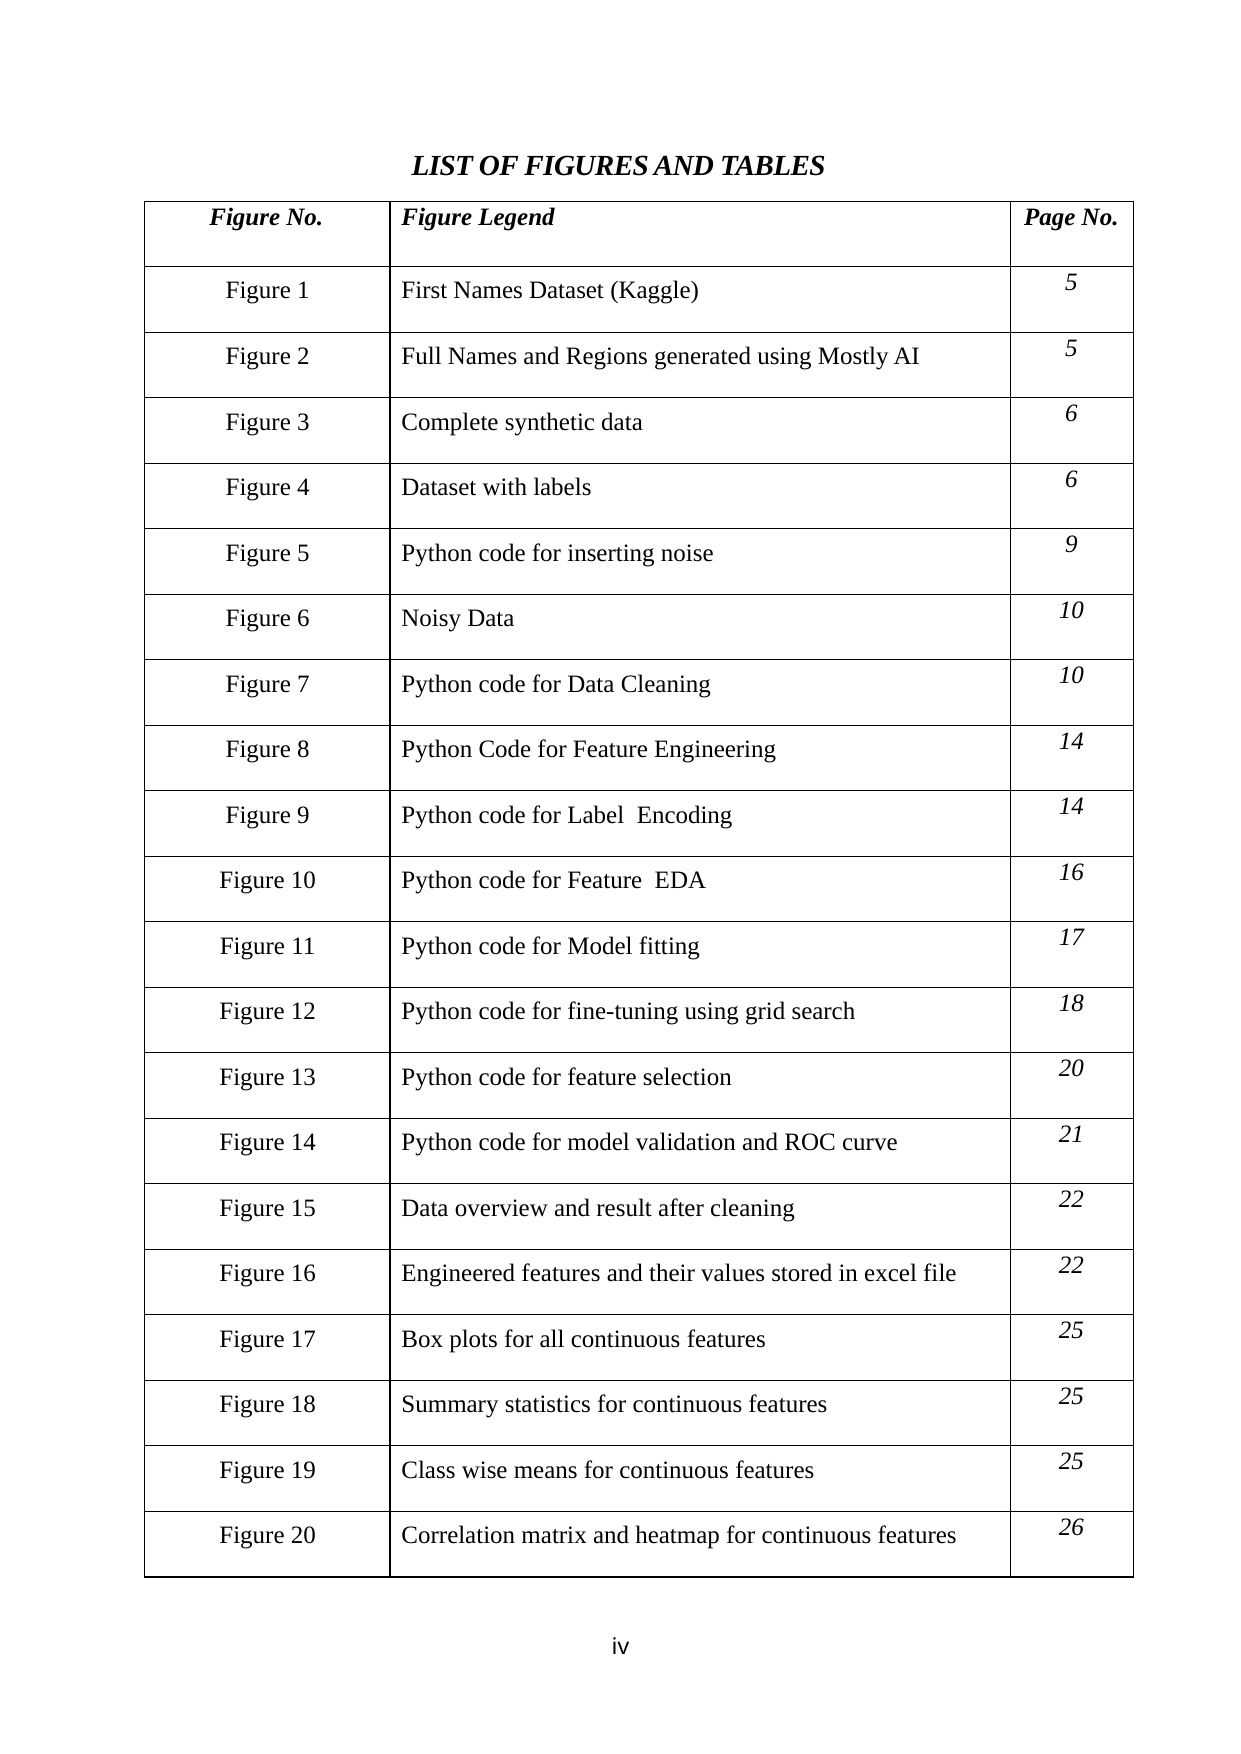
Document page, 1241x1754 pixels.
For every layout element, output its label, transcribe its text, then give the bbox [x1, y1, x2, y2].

table_cell Python Code for Feature Engineering [391, 726, 1010, 790]
table_header Figure No. [145, 202, 389, 266]
table_cell Python code for feature selection [391, 1053, 1010, 1118]
table_cell Summary statistics for continuous features [391, 1381, 1010, 1445]
table_cell Figure 3 [145, 398, 389, 463]
table_cell Figure 7 [145, 660, 389, 725]
table_cell Figure 15 [145, 1184, 389, 1249]
table_cell 16 [1011, 857, 1133, 921]
table_cell 26 [1011, 1512, 1133, 1576]
table_cell 21 [1011, 1119, 1133, 1183]
table_cell Correlation matrix and heatmap for continuous features [391, 1512, 1010, 1576]
table_cell Python code for Label Encoding [391, 791, 1010, 856]
table_header Page No. [1011, 202, 1133, 266]
table_cell Complete synthetic data [391, 398, 1010, 463]
table_cell Figure 20 [145, 1512, 389, 1576]
table_cell 10 [1011, 595, 1133, 659]
table_cell 25 [1011, 1381, 1133, 1445]
table_cell 10 [1011, 660, 1133, 725]
table_cell Figure 17 [145, 1315, 389, 1380]
table_cell Figure 1 [145, 267, 389, 332]
table_cell Figure 18 [145, 1381, 389, 1445]
text LIST OF FIGURES AND TABLES [189, 148, 1051, 181]
table_cell First Names Dataset (Kaggle) [391, 267, 1010, 332]
table_cell Figure 4 [145, 464, 389, 528]
table_cell Figure 10 [145, 857, 389, 921]
table_cell 25 [1011, 1446, 1133, 1511]
table_cell Full Names and Regions generated using Mostly AI [391, 333, 1010, 397]
table_cell Figure 5 [145, 529, 389, 594]
table_cell Figure 13 [145, 1053, 389, 1118]
table_cell Python code for Model fitting [391, 922, 1010, 987]
table_cell 25 [1011, 1315, 1133, 1380]
table_cell Python code for Data Cleaning [391, 660, 1010, 725]
table_cell Figure 19 [145, 1446, 389, 1511]
table_cell Figure 8 [145, 726, 389, 790]
table_cell 6 [1011, 464, 1133, 528]
table_header Figure Legend [391, 202, 1010, 266]
table_cell Figure 16 [145, 1250, 389, 1314]
table_cell Box plots for all continuous features [391, 1315, 1010, 1380]
table_cell Data overview and result after cleaning [391, 1184, 1010, 1249]
table_cell Figure 12 [145, 988, 389, 1052]
table_cell 22 [1011, 1184, 1133, 1249]
table_cell Figure 2 [145, 333, 389, 397]
table_cell Engineered features and their values stored in excel file [391, 1250, 1010, 1314]
table_cell 17 [1011, 922, 1133, 987]
table_cell 5 [1011, 267, 1133, 332]
table_cell 14 [1011, 726, 1133, 790]
table_cell Python code for Feature EDA [391, 857, 1010, 921]
table_cell Figure 11 [145, 922, 389, 987]
table_cell 18 [1011, 988, 1133, 1052]
table_cell 14 [1011, 791, 1133, 856]
table_cell 6 [1011, 398, 1133, 463]
table_cell Figure 6 [145, 595, 389, 659]
table_cell Python code for inserting noise [391, 529, 1010, 594]
table_cell 5 [1011, 333, 1133, 397]
table_cell Dataset with labels [391, 464, 1010, 528]
table_cell 9 [1011, 529, 1133, 594]
table_cell Python code for model validation and ROC curve [391, 1119, 1010, 1183]
table_cell Python code for fine-tuning using grid search [391, 988, 1010, 1052]
table_cell Figure 14 [145, 1119, 389, 1183]
table_cell 20 [1011, 1053, 1133, 1118]
table_cell 22 [1011, 1250, 1133, 1314]
table_cell Noisy Data [391, 595, 1010, 659]
table_cell Class wise means for continuous features [391, 1446, 1010, 1511]
table_cell Figure 9 [145, 791, 389, 856]
